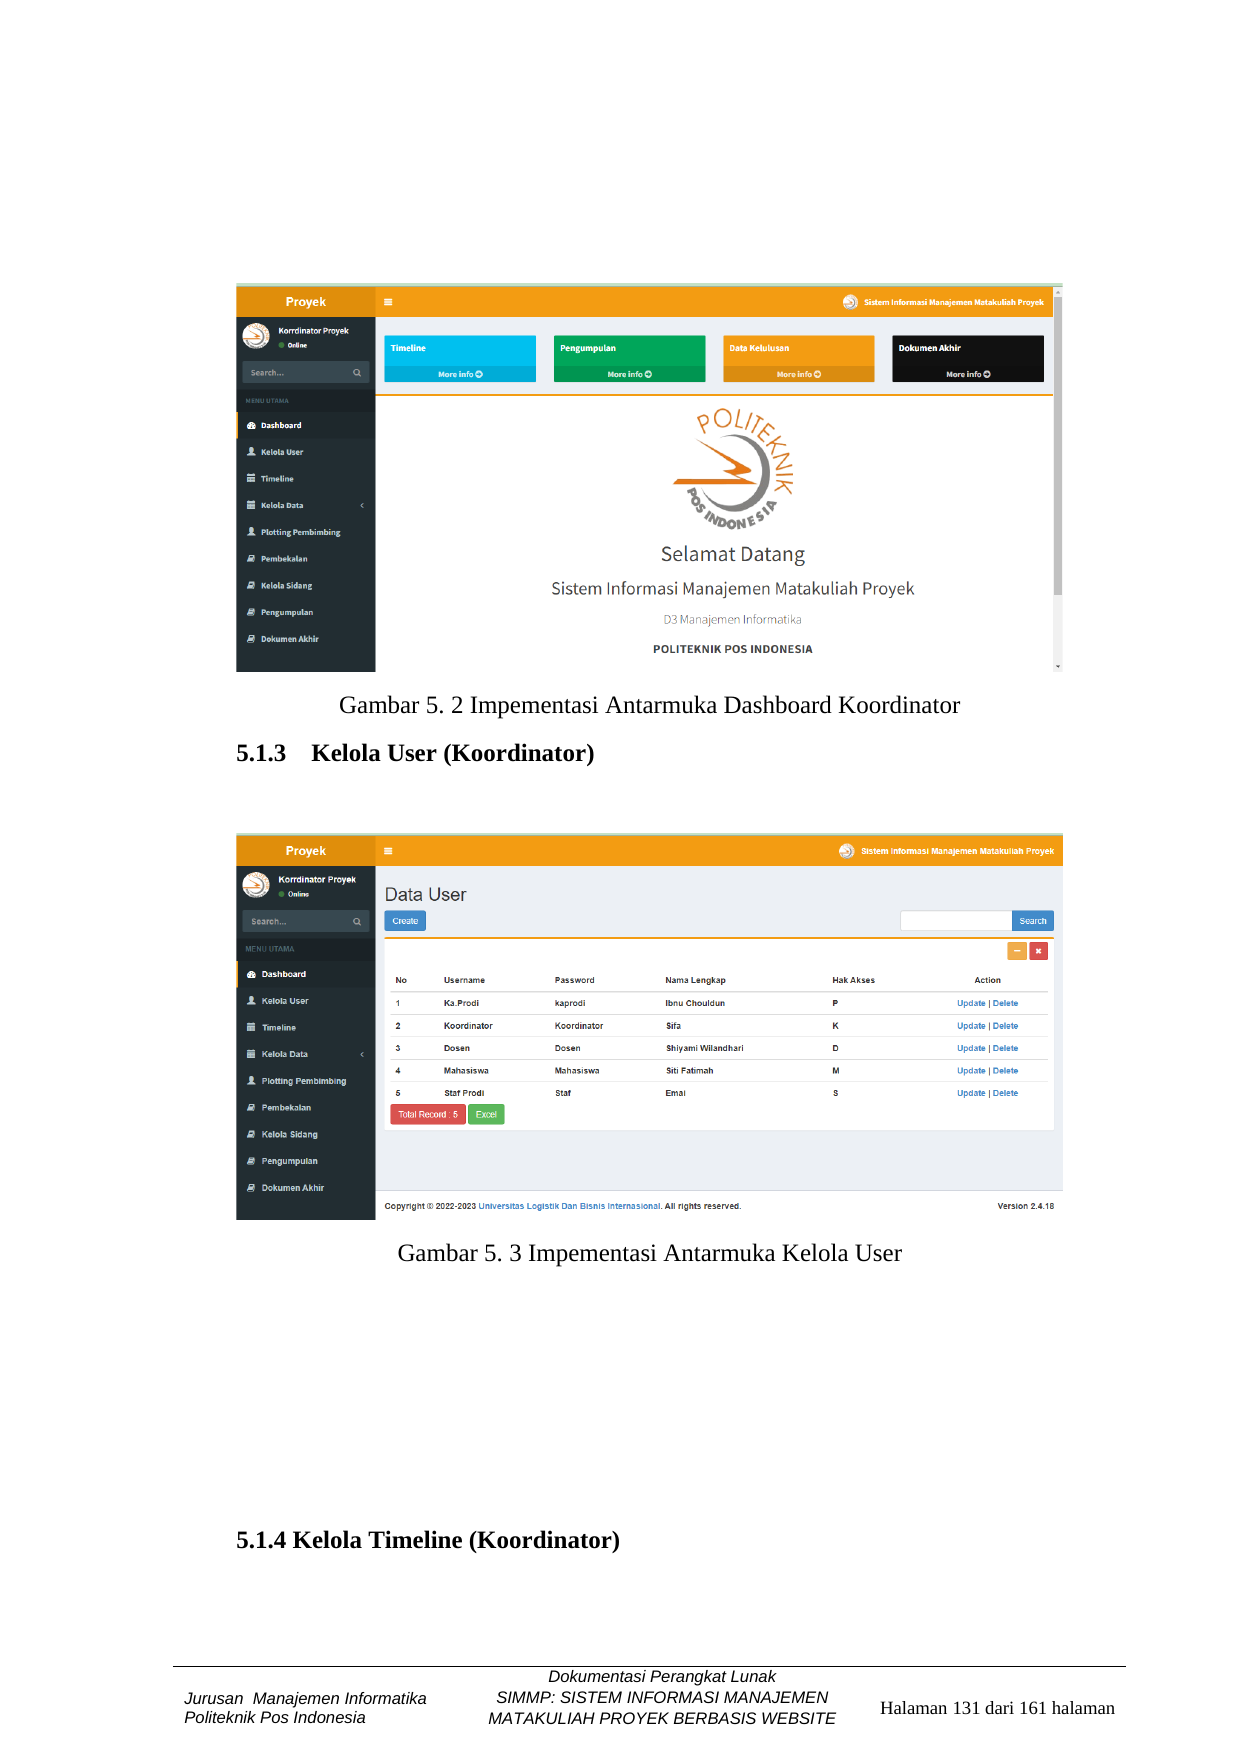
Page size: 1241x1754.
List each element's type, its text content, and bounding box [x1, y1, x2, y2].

list Kelola User (Koordinator) [236, 738, 1063, 767]
text 5.1.4 Kelola Timeline (Koordinator) [236, 1525, 1063, 1553]
picture [236, 283, 1063, 672]
picture [236, 833, 1063, 1220]
